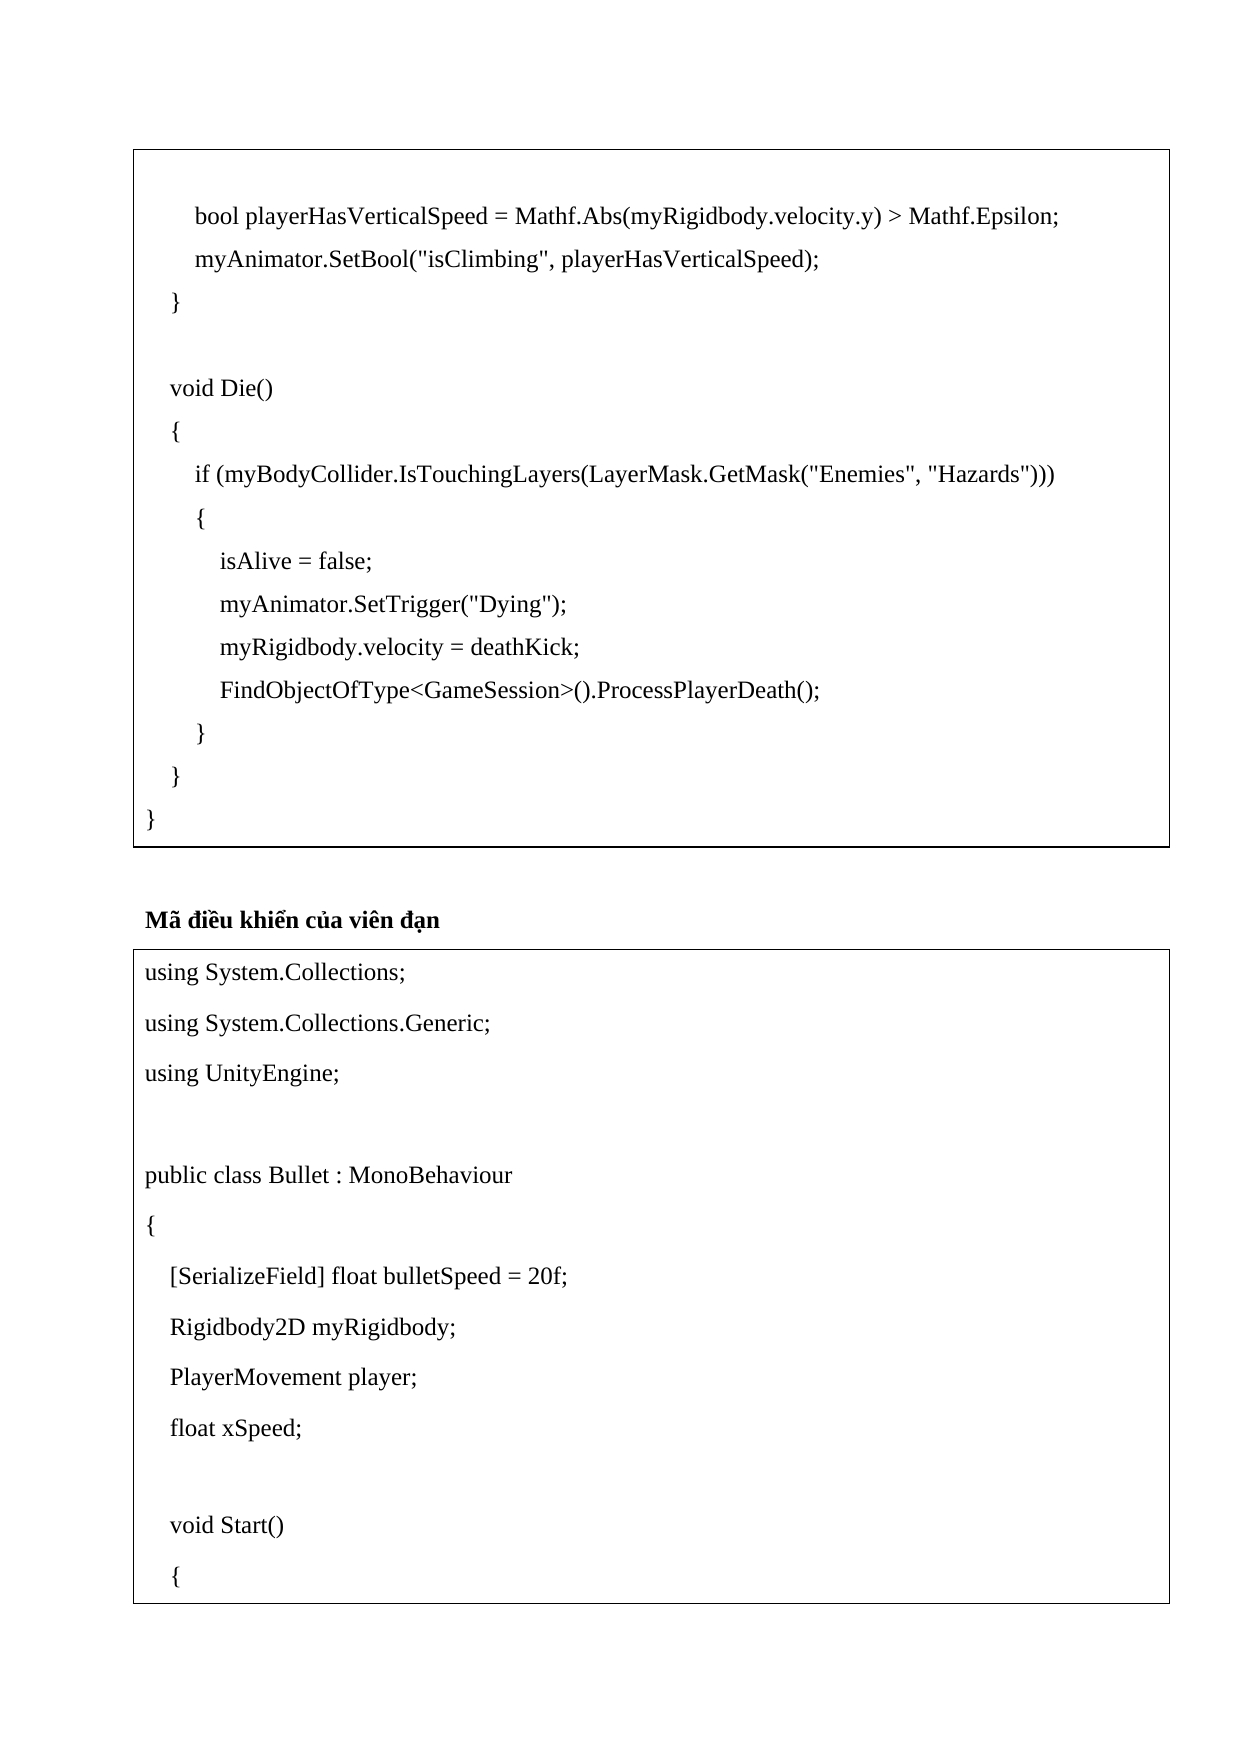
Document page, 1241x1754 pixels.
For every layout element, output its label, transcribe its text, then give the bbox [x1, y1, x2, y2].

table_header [134, 950, 1169, 1603]
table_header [134, 150, 1169, 846]
text Mã điều khiển của viên đạn [145, 906, 1158, 934]
